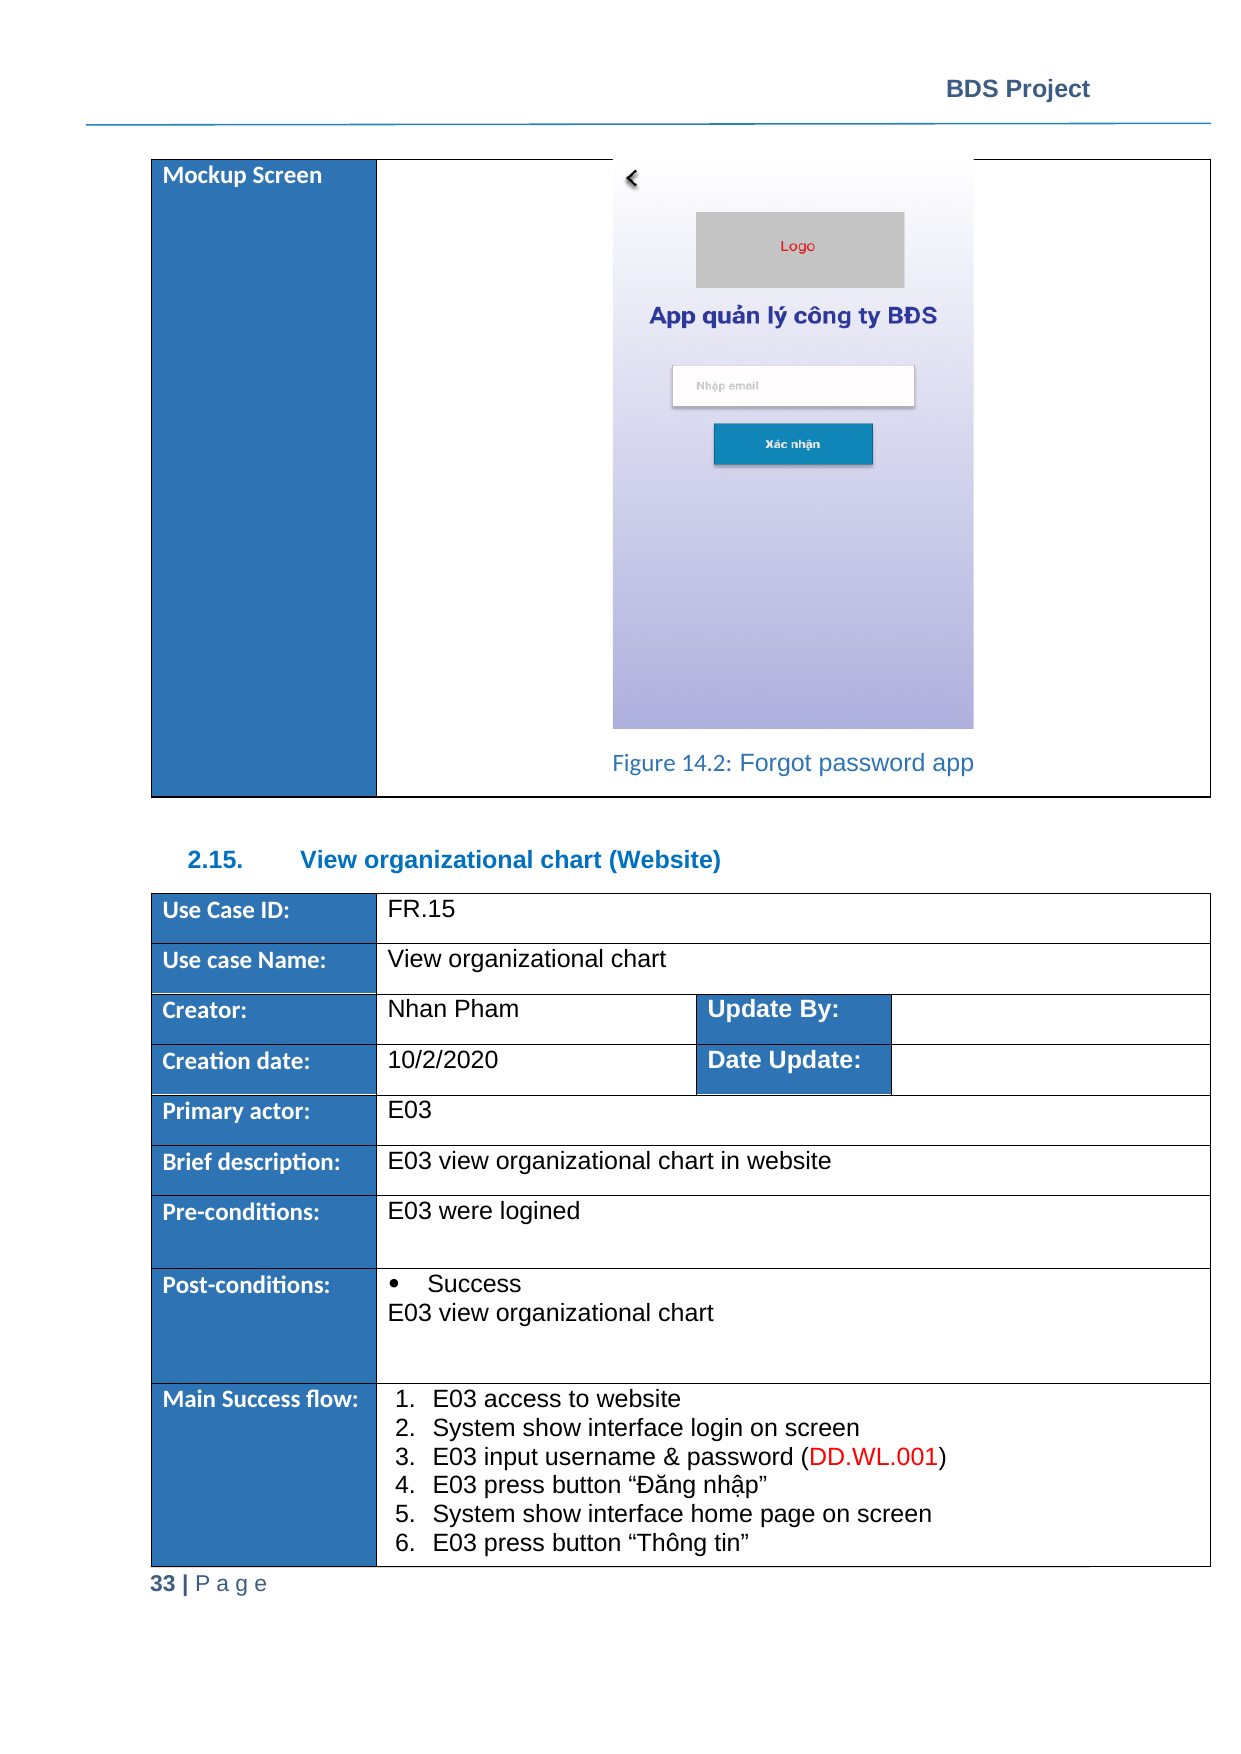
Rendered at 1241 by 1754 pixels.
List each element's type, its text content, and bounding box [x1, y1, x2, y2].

table_cell Post-conditions: [152, 1269, 376, 1383]
table_cell Figure 14.2: Forgot password app [377, 160, 1210, 796]
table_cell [377, 1384, 1210, 1566]
table_cell Success E03 view organizational chart [377, 1269, 1210, 1383]
picture [612, 159, 974, 729]
table_header FR.15 [377, 894, 1210, 943]
table_cell 10/2/2020 [377, 1045, 696, 1094]
table_cell E03 view organizational chart in website [377, 1146, 1210, 1195]
table_cell Mockup Screen [152, 160, 376, 796]
table_cell View organizational chart [377, 944, 1210, 993]
table_cell Main Success flow: [152, 1384, 376, 1566]
table_cell E03 [377, 1096, 1210, 1145]
table_cell [892, 995, 1210, 1044]
table_cell Primary actor: [152, 1096, 376, 1145]
table_cell Use case Name: [152, 944, 376, 993]
table_cell Nhan Pham [377, 995, 696, 1044]
table_cell E03 were logined [377, 1196, 1210, 1268]
text 2.15. View organizational chart (Website) [187, 845, 1090, 874]
table_cell Creator: [152, 995, 376, 1044]
table_cell [892, 1045, 1210, 1094]
table_cell Pre-conditions: [152, 1196, 376, 1268]
table_header Use Case ID: [152, 894, 376, 943]
table_cell Update By: [697, 995, 891, 1044]
table_cell Brief description: [152, 1146, 376, 1195]
table_cell Date Update: [697, 1045, 891, 1094]
table_cell Creation date: [152, 1045, 376, 1094]
